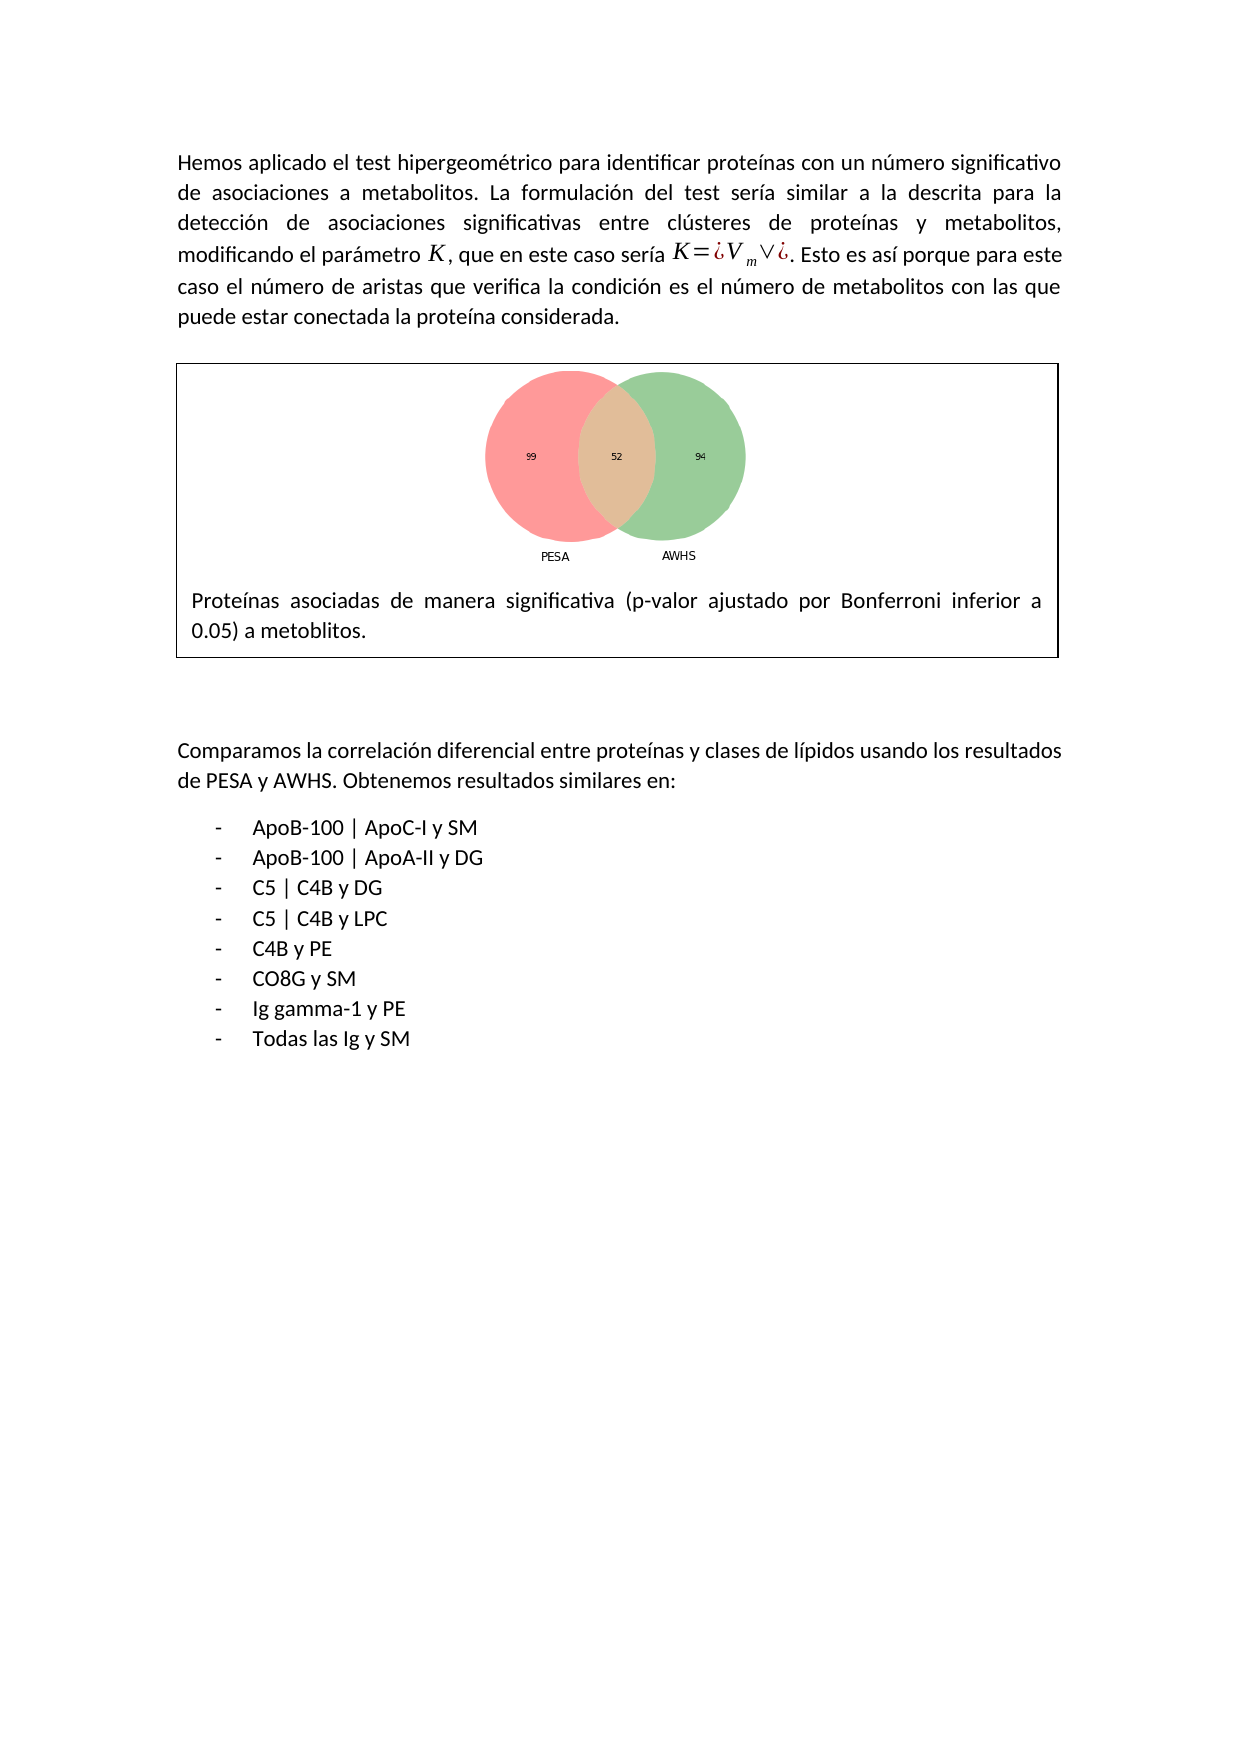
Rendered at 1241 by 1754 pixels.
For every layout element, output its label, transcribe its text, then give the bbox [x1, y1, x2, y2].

text Comparamos la correlación diferencial entre proteínas y clases de lípidos usando los resultados de PESA y AWHS. Obtenemos resultados similares en: [177, 736, 1063, 794]
list ApoB-100 | ApoC-I y SM [215, 813, 1063, 841]
list Ig gamma-1 y PE [215, 994, 1063, 1022]
list ApoB-100 | ApoA-II y DG [215, 843, 1063, 871]
picture [480, 371, 754, 567]
list Todas las Ig y SM [215, 1024, 1063, 1052]
list C5 | C4B y LPC [215, 904, 1063, 932]
list C5 | C4B y DG [215, 873, 1063, 901]
list CO8G y SM [215, 964, 1063, 992]
list C4B y PE [215, 934, 1063, 962]
text Hemos aplicado el test hipergeométrico para identificar proteínas con un número significativo de asociaciones a metabolitos. La formulación del test sería similar a la descrita para la detección de asociaciones significativas entre clústeres de proteínas y metabolitos, modificando el parámetro , que en este caso sería . Esto es así porque para este caso el número de aristas que verifica la condición es el número de metabolitos con las que puede estar conectada la proteína considerada. [177, 148, 1063, 330]
